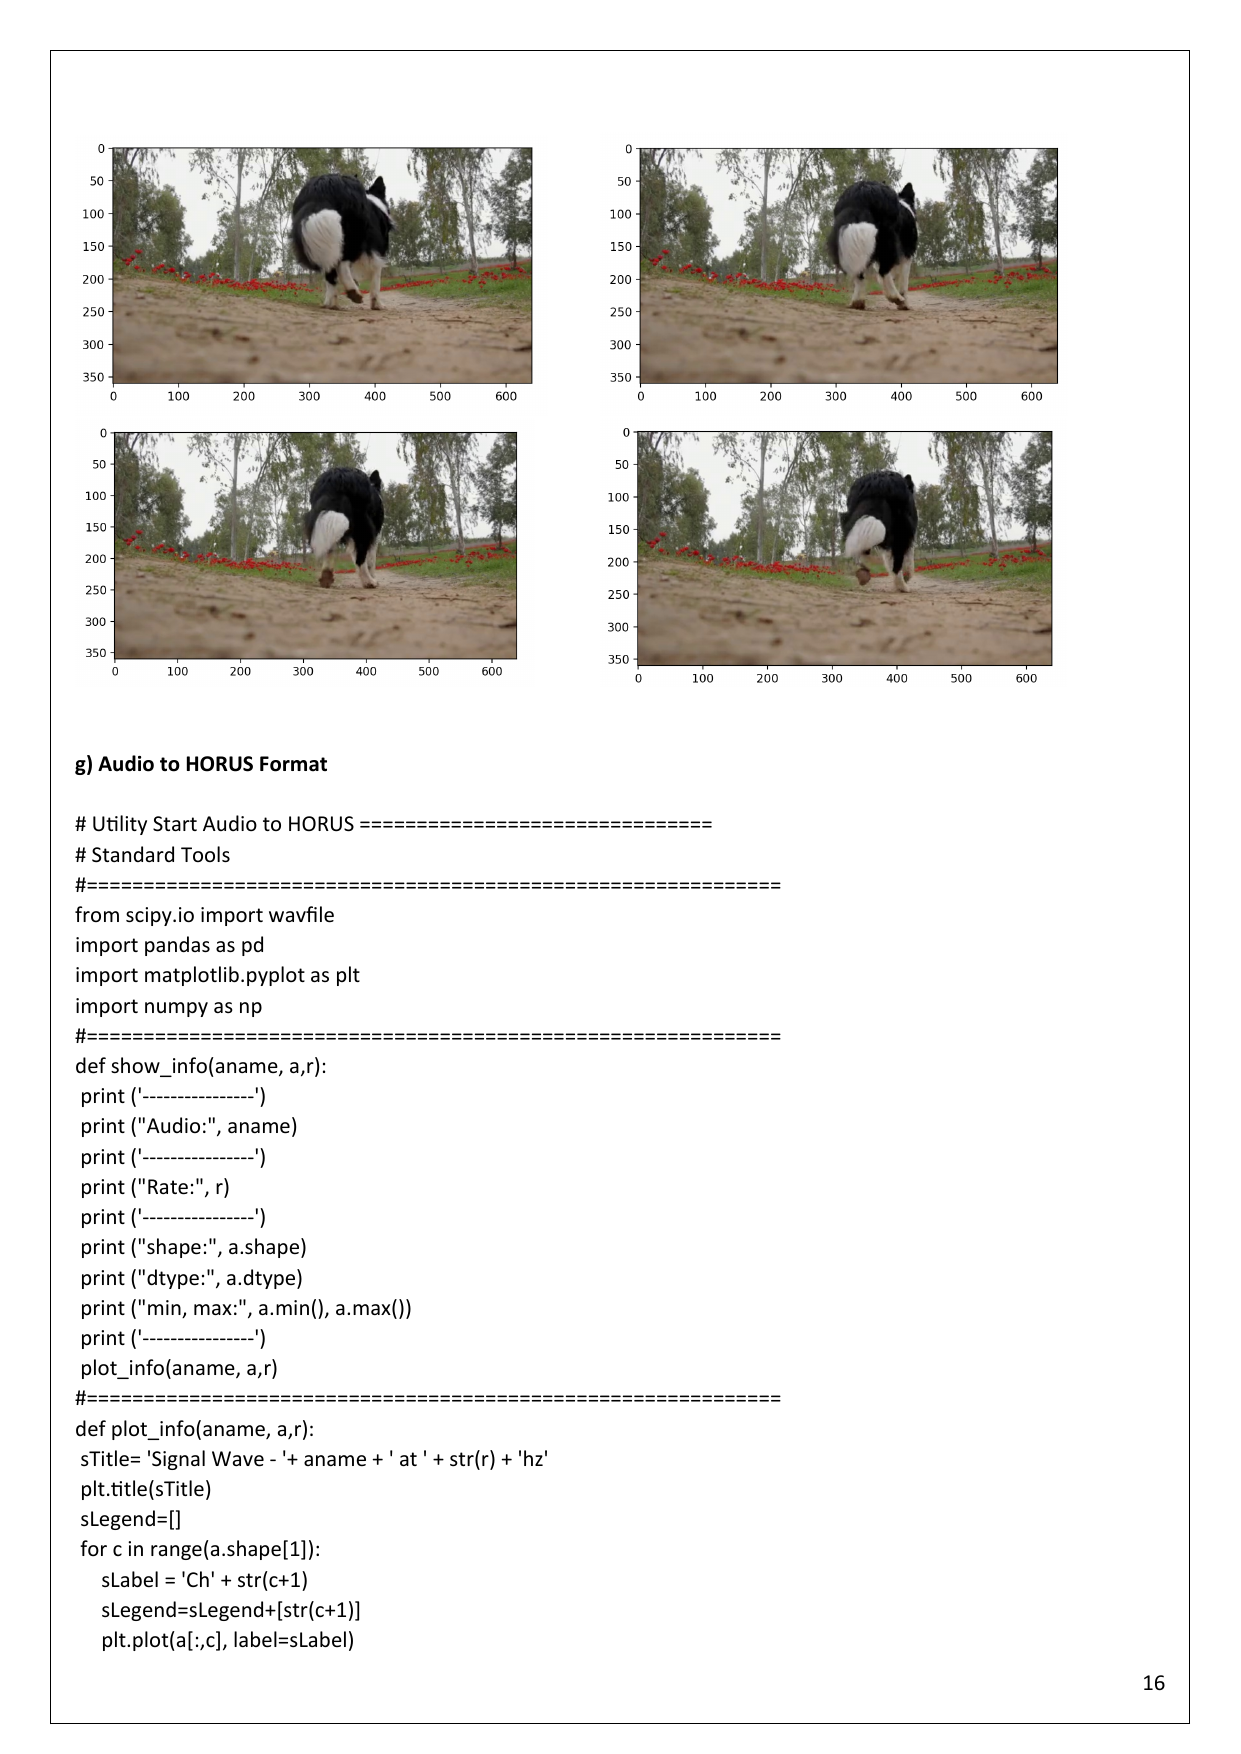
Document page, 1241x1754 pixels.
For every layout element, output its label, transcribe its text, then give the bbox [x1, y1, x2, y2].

text #============================================================= [75, 870, 1165, 898]
text sLegend=[] [75, 1504, 1165, 1532]
text print ('----------------') [75, 1202, 1165, 1230]
text plt.title(sTitle) [75, 1474, 1165, 1502]
picture [75, 135, 549, 416]
text print ("min, max:", a.min(), a.max()) [75, 1293, 1165, 1321]
text sTitle= 'Signal Wave - '+ aname + ' at ' + str(r) + 'hz' [75, 1444, 1165, 1472]
text # Utility Start Audio to HORUS =============================== [75, 809, 1165, 837]
text print ('----------------') [75, 1081, 1165, 1109]
text plot_info(aname, a,r) [75, 1353, 1165, 1381]
text def show_info(aname, a,r): [75, 1051, 1165, 1079]
picture [75, 418, 536, 687]
text #============================================================= [75, 1021, 1165, 1049]
text for c in range(a.shape[1]): [75, 1534, 1165, 1562]
text print ('----------------') [75, 1323, 1165, 1351]
text #============================================================= [75, 1383, 1165, 1411]
text def plot_info(aname, a,r): [75, 1414, 1165, 1442]
picture [600, 418, 1068, 687]
text import matplotlib.pyplot as plt [75, 961, 1165, 988]
text print ("shape:", a.shape) [75, 1232, 1165, 1260]
text print ("Rate:", r) [75, 1172, 1165, 1200]
text sLegend=sLegend+[str(c+1)] [75, 1595, 1165, 1623]
text g) Audio to HORUS Format [75, 749, 1165, 777]
text print ("Audio:", aname) [75, 1112, 1165, 1139]
text # Standard Tools [75, 840, 1165, 868]
text print ('----------------') [75, 1142, 1165, 1170]
text plt.plot(a[:,c], label=sLabel) [75, 1625, 1165, 1653]
text sLabel = 'Ch' + str(c+1) [75, 1565, 1165, 1593]
text from scipy.io import wavfile [75, 900, 1165, 928]
picture [600, 132, 1069, 416]
text import numpy as np [75, 991, 1165, 1019]
text print ("dtype:", a.dtype) [75, 1263, 1165, 1291]
text import pandas as pd [75, 930, 1165, 958]
